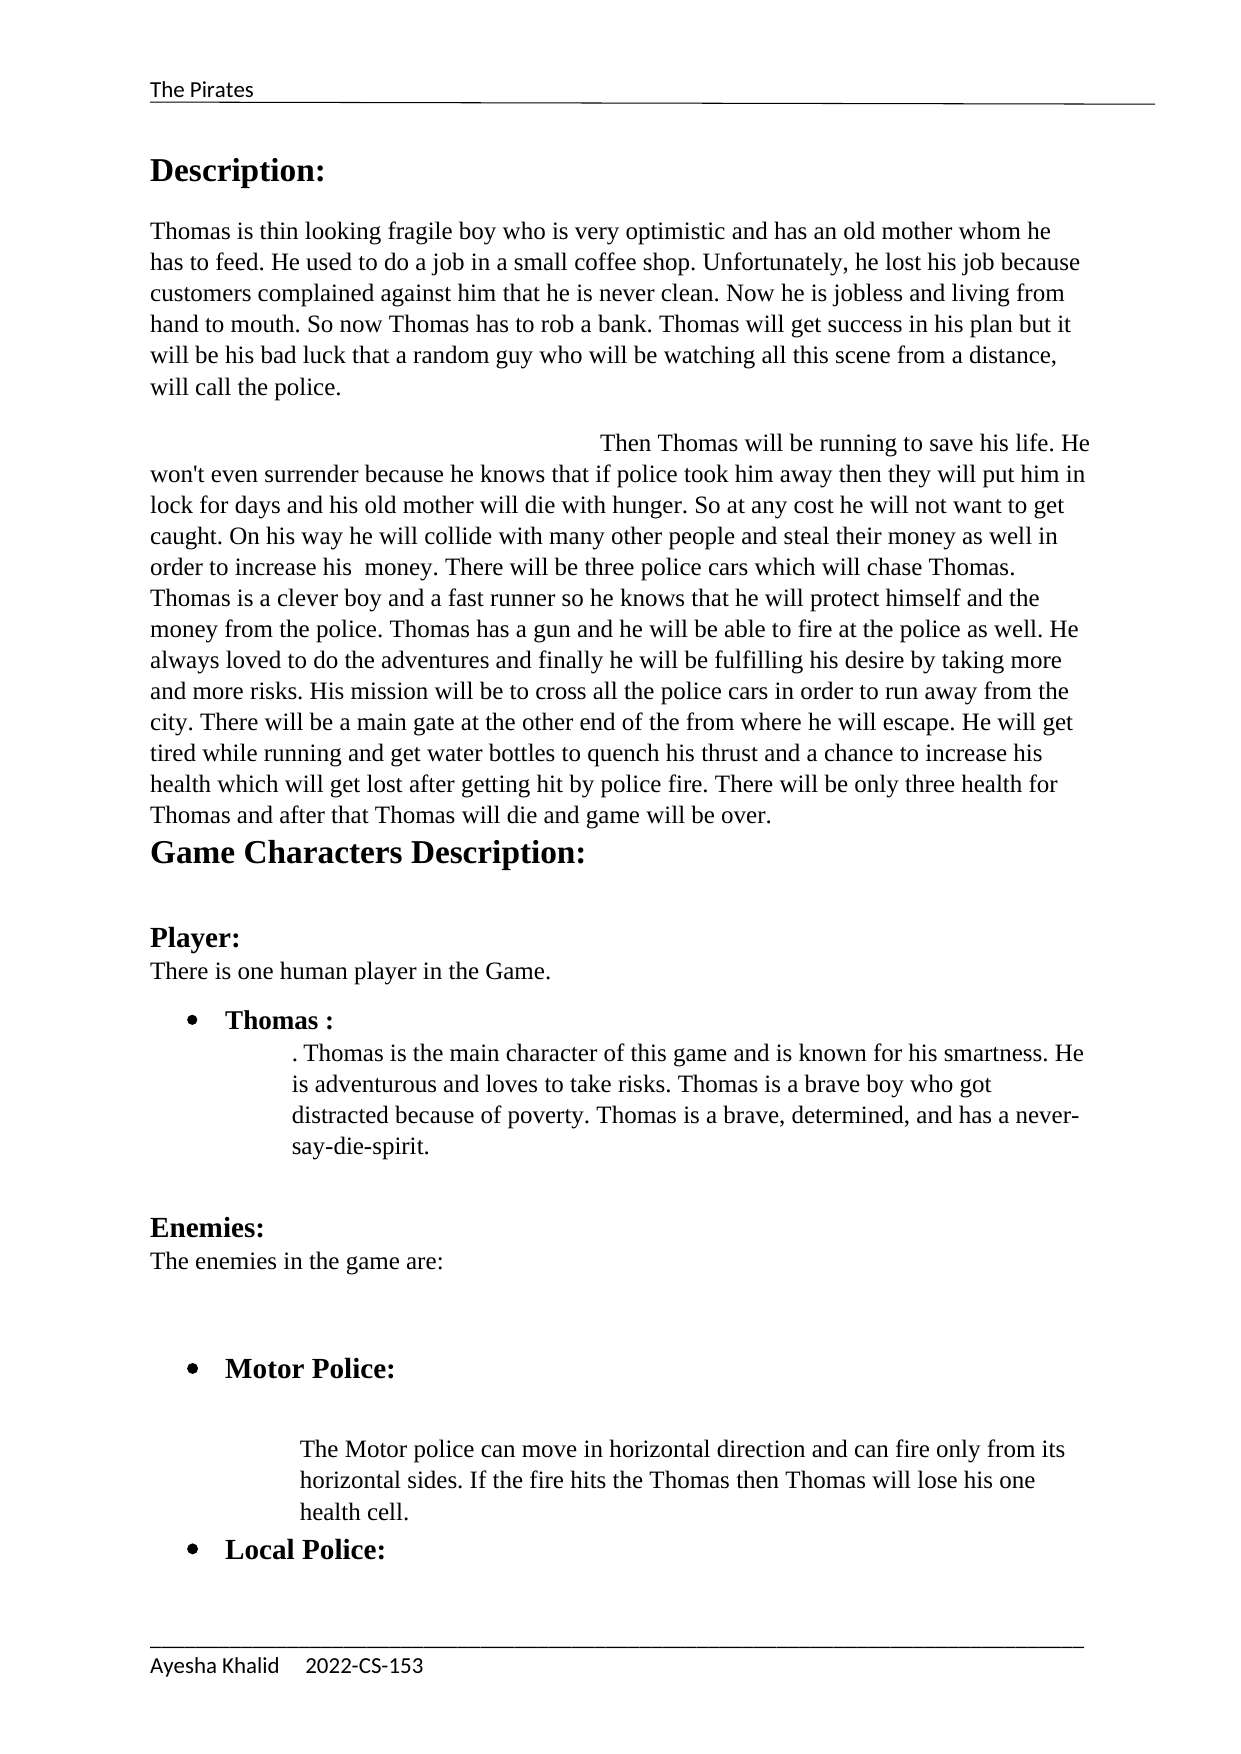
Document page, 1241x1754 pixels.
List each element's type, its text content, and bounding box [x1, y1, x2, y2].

subtitle Description: [150, 150, 1090, 188]
subtitle Local Police: [187, 1532, 1090, 1566]
text There is one human player in the Game. [150, 956, 1090, 985]
subtitle Then Thomas will be running to save his life. He won't even surrender because he knows that if police took him away then they will put him in lock for days and his old mother will die with hunger. So at any cost he will not want to get caught. On his way he will collide with many other people and steal their money as well in order to increase his money. There will be three police cars which will chase Thomas. Thomas is a clever boy and a fast runner so he knows that he will protect himself and the money from the police. Thomas has a gun and he will be able to fire at the police as well. He always loved to do the adventures and finally he will be fulfilling his desire by taking more and more risks. His mission will be to cross all the police cars in order to run away from the city. There will be a main gate at the other end of the from where he will escape. He will get tired while running and get water bottles to quench his thrust and a chance to increase his health which will get lost after getting hit by police fire. There will be only three health for Thomas and after that Thomas will die and game will be over. Game Characters Description: [150, 428, 1090, 870]
subtitle Thomas : [187, 1004, 1090, 1035]
text Enemies: The enemies in the game are: [150, 1210, 1090, 1274]
subtitle Player: [150, 920, 1090, 954]
text The Motor police can move in horizontal direction and can fire only from its horizontal sides. If the fire hits the Thomas then Thomas will lose his one health cell. [299, 1434, 1090, 1525]
text . Thomas is the main character of this game and is known for his smartness. He is adventurous and loves to take risks. Thomas is a brave boy who got distracted because of poverty. Thomas is a brave, determined, and has a never-say-die-spirit. [292, 1038, 1090, 1160]
subtitle Motor Police: [187, 1351, 1090, 1385]
subtitle Thomas is thin looking fragile boy who is very optimistic and has an old mother whom he has to feed. He used to do a job in a small coffee shop. Unfortunately, he lost his job because customers complained against him that he is never clean. Now he is jobless and living from hand to mouth. So now Thomas has to rob a bank. Thomas will get success in his plan but it will be his bad luck that a random guy who will be watching all this scene from a distance, will call the police. [150, 216, 1090, 400]
